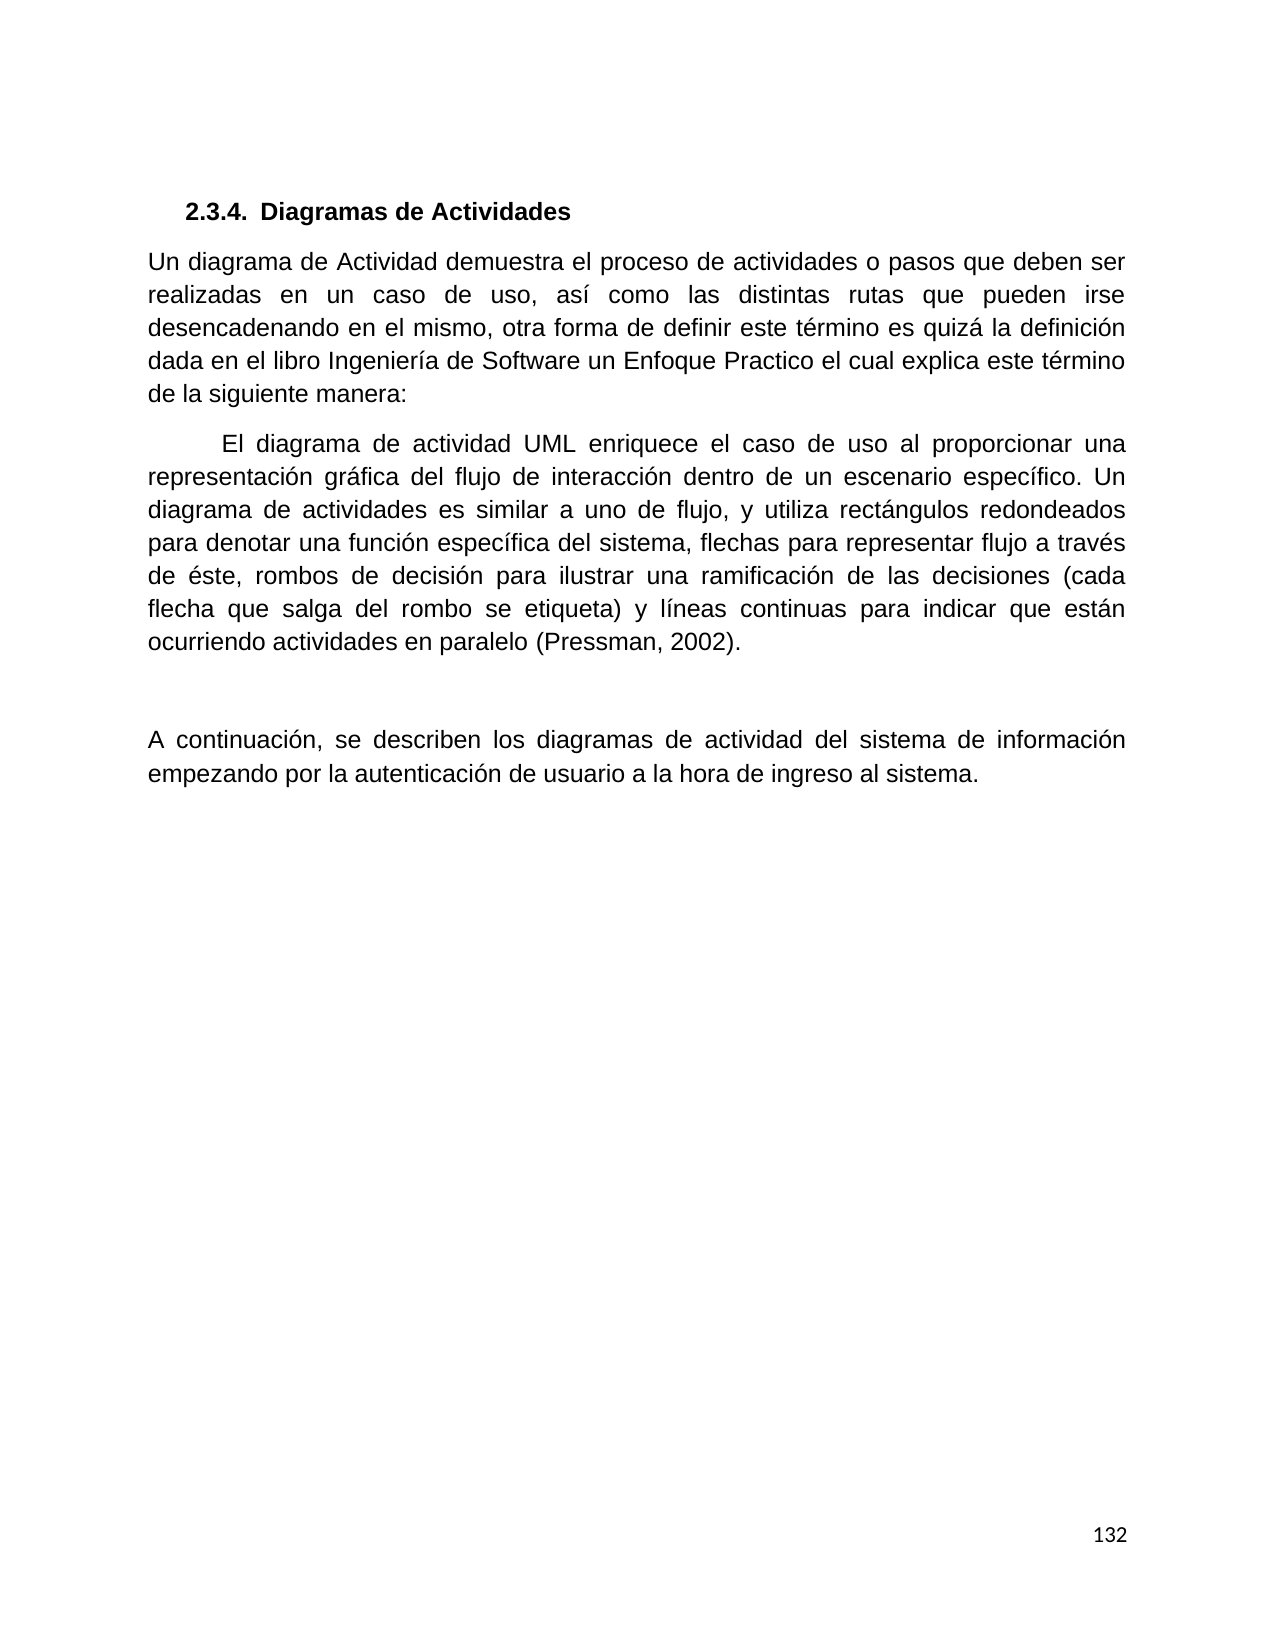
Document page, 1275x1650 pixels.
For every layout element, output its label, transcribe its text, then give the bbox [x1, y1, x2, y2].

text El diagrama de actividad UML enriquece el caso de uso al proporcionar una representación gráfica del flujo de interacción dentro de un escenario específico. Un diagrama de actividades es similar a uno de flujo, y utiliza rectángulos redondeados para denotar una función específica del sistema, flechas para representar flujo a través de éste, rombos de decisión para ilustrar una ramificación de las decisiones (cada flecha que salga del rombo se etiqueta) y líneas continuas para indicar que están ocurriendo actividades en paralelo (Pressman, 2002). [148, 429, 1127, 656]
text A continuación, se describen los diagramas de actividad del sistema de información empezando por la autenticación de usuario a la hora de ingreso al sistema. [148, 726, 1127, 787]
list Diagramas de Actividades [185, 197, 1127, 226]
text Un diagrama de Actividad demuestra el proceso de actividades o pasos que deben ser realizadas en un caso de uso, así como las distintas rutas que pueden irse desencadenando en el mismo, otra forma de definir este término es quizá la definición dada en el libro Ingeniería de Software un Enfoque Practico el cual explica este término de la siguiente manera: [148, 247, 1127, 408]
